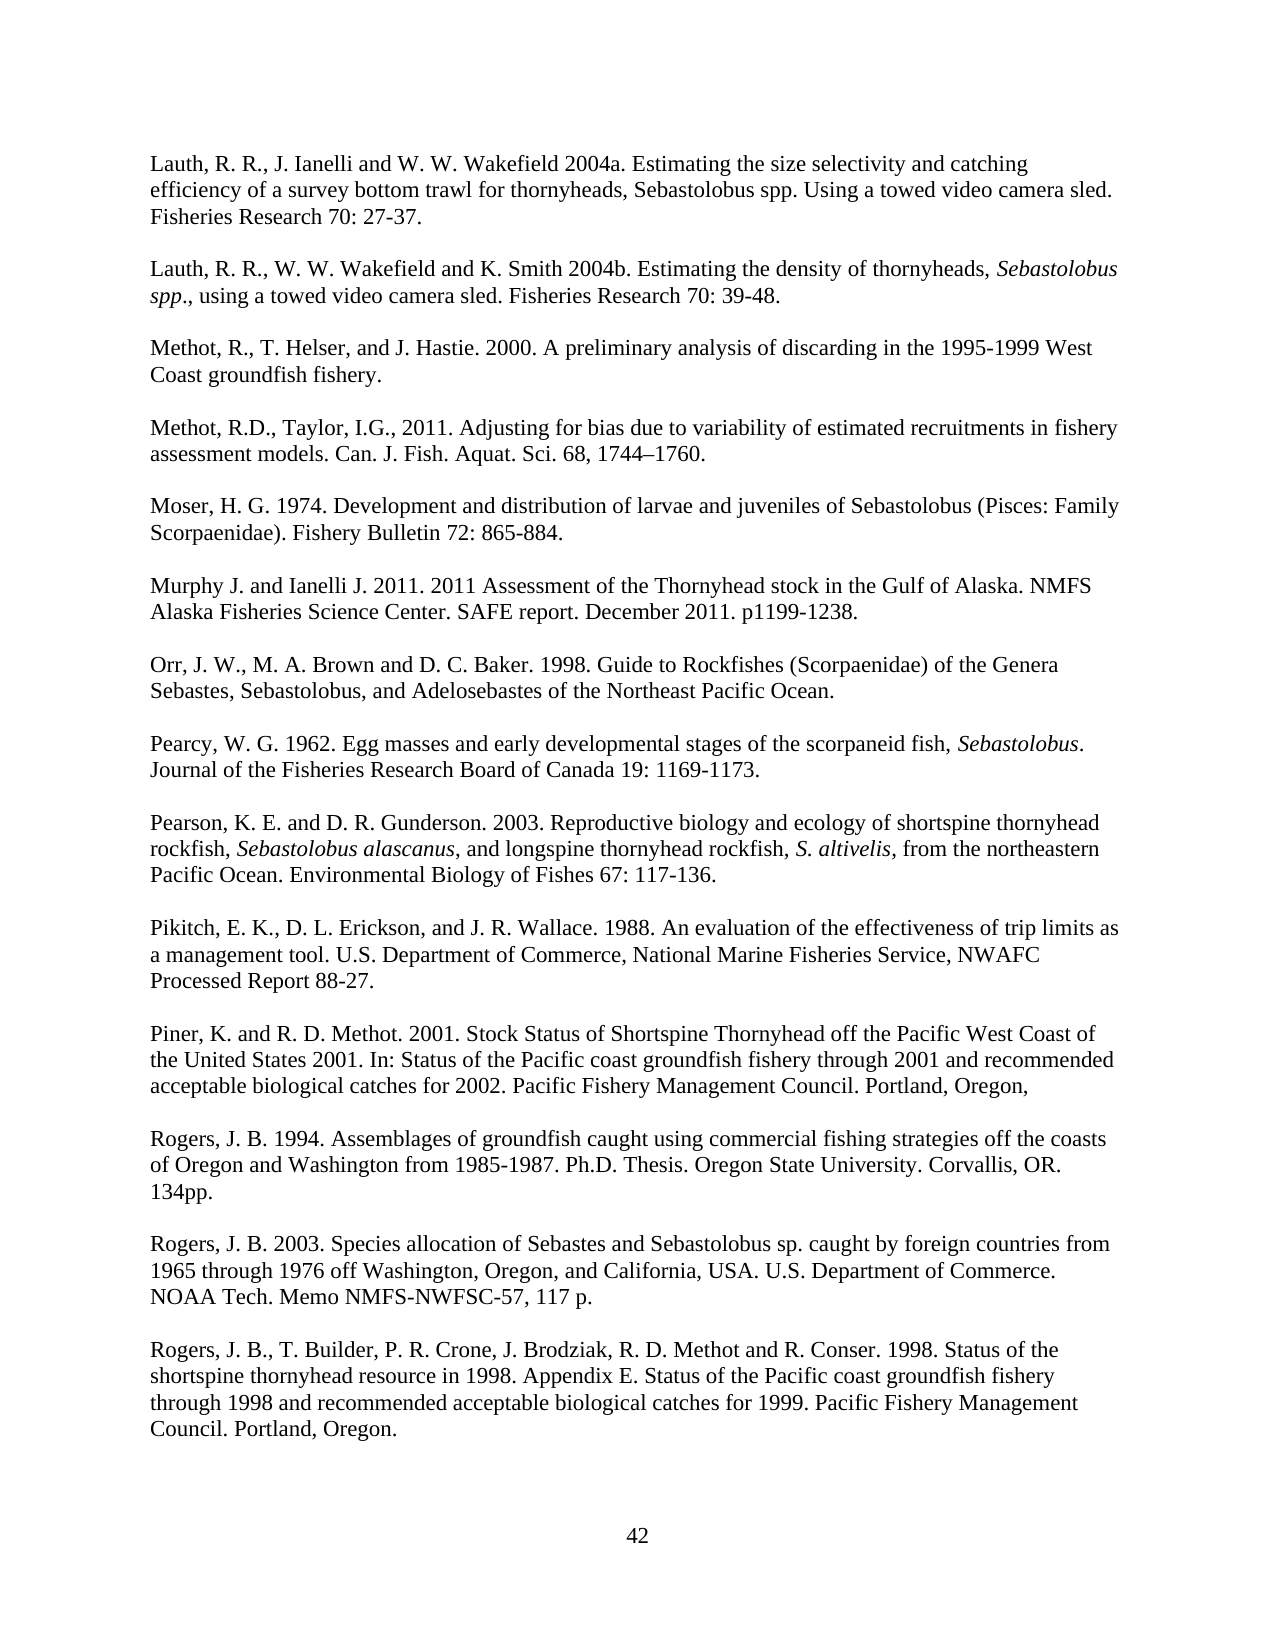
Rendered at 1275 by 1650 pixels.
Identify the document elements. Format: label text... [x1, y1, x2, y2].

text Pikitch, E. K., D. L. Erickson, and J. R. Wallace. 1988. An evaluation of the effectiveness of trip limits as a management tool. U.S. Department of Commerce, National Marine Fisheries Service, NWAFC Processed Report 88-27. [150, 914, 1125, 993]
text Lauth, R. R., W. W. Wakefield and K. Smith 2004b. Estimating the density of thornyheads, Sebastolobus spp., using a towed video camera sled. Fisheries Research 70: 39-48. [150, 255, 1125, 308]
text Methot, R.D., Taylor, I.G., 2011. Adjusting for bias due to variability of estimated recruitments in fishery assessment models. Can. J. Fish. Aquat. Sci. 68, 1744–1760. [150, 413, 1125, 466]
text Orr, J. W., M. A. Brown and D. C. Baker. 1998. Guide to Rockfishes (Scorpaenidae) of the Genera Sebastes, Sebastolobus, and Adelosebastes of the Northeast Pacific Ocean. [150, 651, 1125, 703]
text Lauth, R. R., J. Ianelli and W. W. Wakefield 2004a. Estimating the size selectivity and catching efficiency of a survey bottom trawl for thornyheads, Sebastolobus spp. Using a towed video camera sled. Fisheries Research 70: 27-37. [150, 150, 1125, 229]
text Rogers, J. B., T. Builder, P. R. Crone, J. Brodziak, R. D. Methot and R. Conser. 1998. Status of the shortspine thornyhead resource in 1998. Appendix E. Status of the Pacific coast groundfish fishery through 1998 and recommended acceptable biological catches for 1999. Pacific Fishery Management Council. Portland, Oregon. [150, 1336, 1125, 1441]
text Methot, R., T. Helser, and J. Hastie. 2000. A preliminary analysis of discarding in the 1995-1999 West Coast groundfish fishery. [150, 334, 1125, 387]
text Rogers, J. B. 2003. Species allocation of Sebastes and Sebastolobus sp. caught by foreign countries from 1965 through 1976 off Washington, Oregon, and California, USA. U.S. Department of Commerce. NOAA Tech. Memo NMFS-NWFSC-57, 117 p. [150, 1231, 1125, 1309]
text Piner, K. and R. D. Methot. 2001. Stock Status of Shortspine Thornyhead off the Pacific West Coast of the United States 2001. In: Status of the Pacific coast groundfish fishery through 2001 and recommended acceptable biological catches for 2002. Pacific Fishery Management Council. Portland, Oregon, [150, 1020, 1125, 1099]
text Moser, H. G. 1974. Development and distribution of larvae and juveniles of Sebastolobus (Pisces: Family Scorpaenidae). Fishery Bulletin 72: 865-884. [150, 493, 1125, 545]
text Pearson, K. E. and D. R. Gunderson. 2003. Reproductive biology and ecology of shortspine thornyhead rockfish, Sebastolobus alascanus, and longspine thornyhead rockfish, S. altivelis, from the northeastern Pacific Ocean. Environmental Biology of Fishes 67: 117-136. [150, 809, 1125, 888]
text Rogers, J. B. 1994. Assemblages of groundfish caught using commercial fishing strategies off the coasts of Oregon and Washington from 1985-1987. Ph.D. Thesis. Oregon State University. Corvallis, OR. 134pp. [150, 1125, 1125, 1204]
text Murphy J. and Ianelli J. 2011. 2011 Assessment of the Thornyhead stock in the Gulf of Alaska. NMFS Alaska Fisheries Science Center. SAFE report. December 2011. p1199-1238. [150, 572, 1125, 624]
text Pearcy, W. G. 1962. Egg masses and early developmental stages of the scorpaneid fish, Sebastolobus. Journal of the Fisheries Research Board of Canada 19: 1169-1173. [150, 730, 1125, 782]
